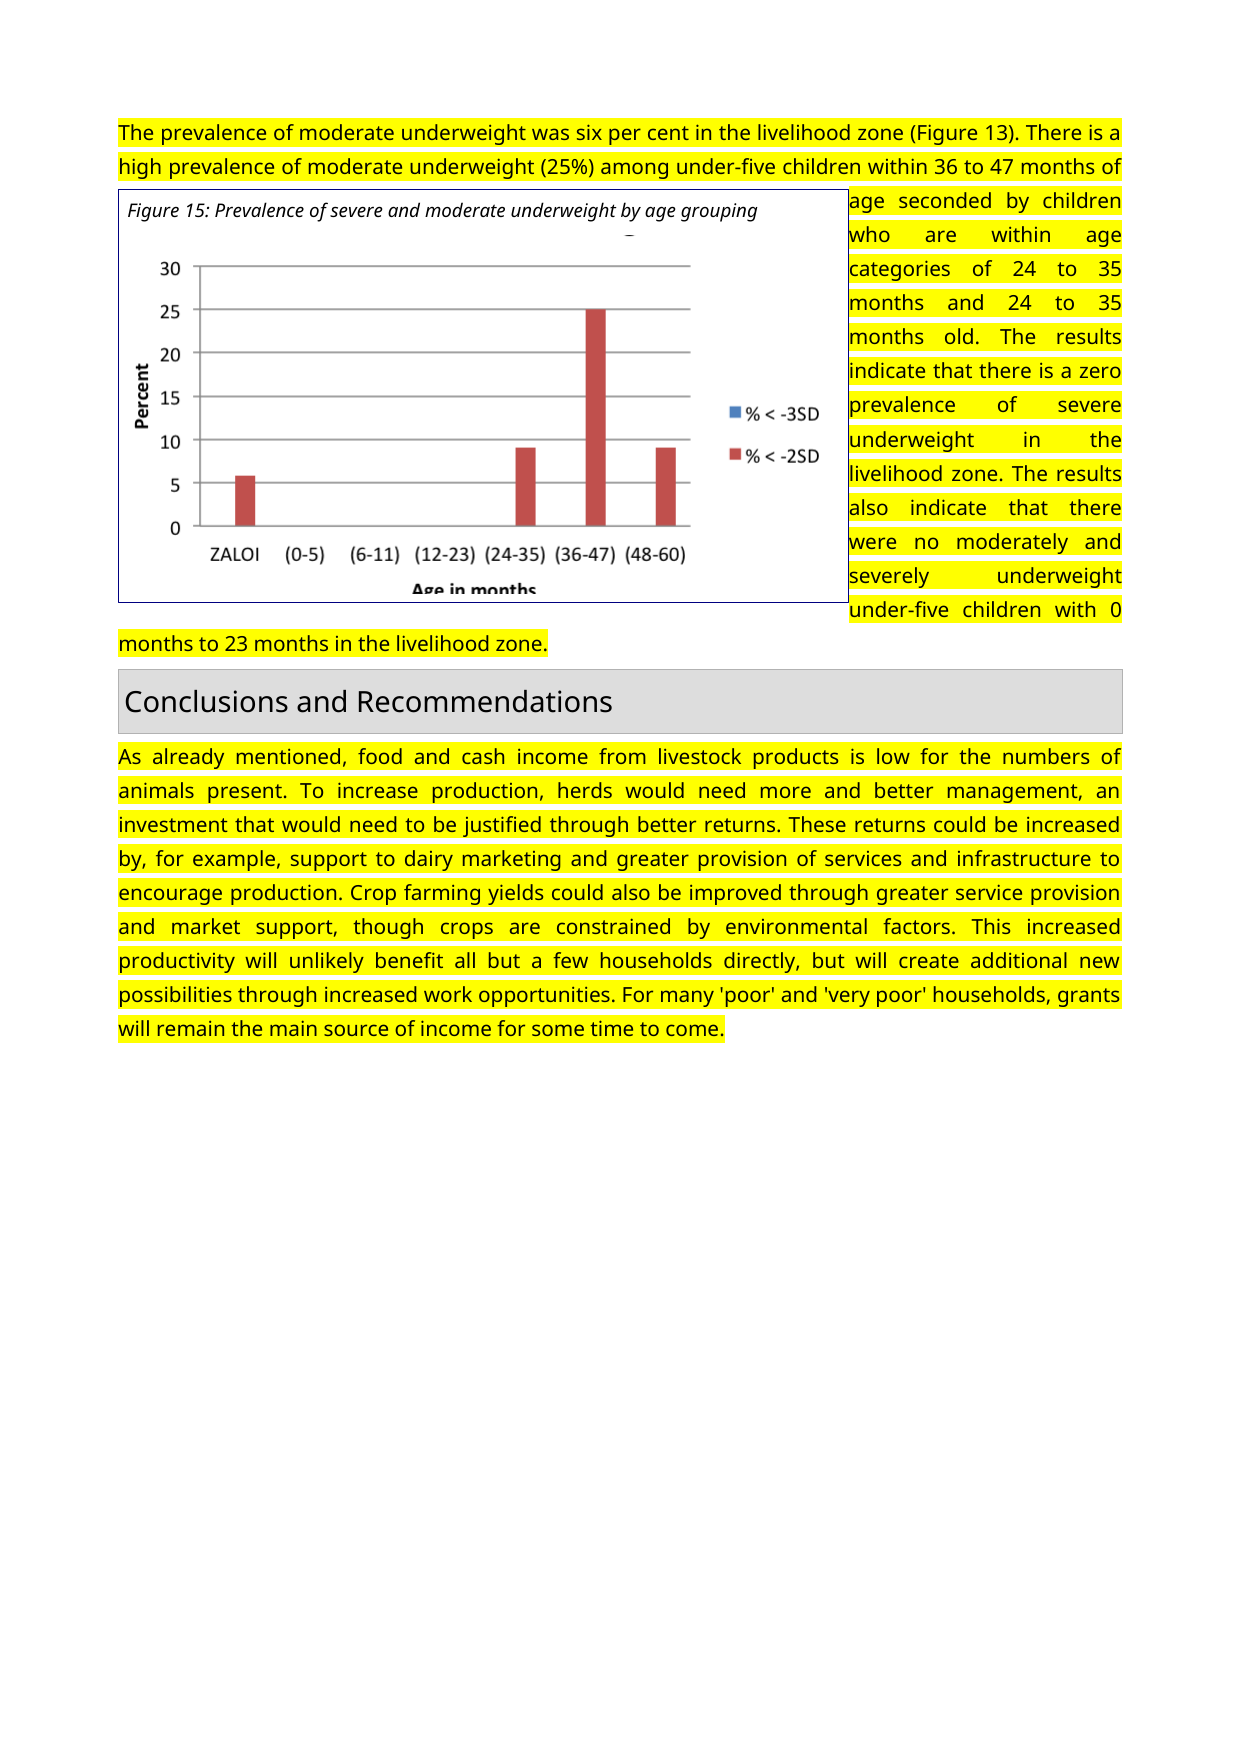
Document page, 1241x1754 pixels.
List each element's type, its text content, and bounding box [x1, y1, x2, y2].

text The prevalence of moderate underweight was six per cent in the livelihood zone (Figure 13). There is a high prevalence of moderate underweight (25%) among under-five children within 36 to 47 months of age seconded by children who are within age categories of 24 to 35 months and 24 to 35 months old. The results indicate that there is a zero prevalence of severe underweight in the livelihood zone. The results also indicate that there were no moderately and severely underweight under-five children with 0 months to 23 months in the livelihood zone. [118, 603, 1122, 657]
table_header Conclusions and Recommendations [119, 670, 1122, 733]
picture [127, 235, 830, 594]
